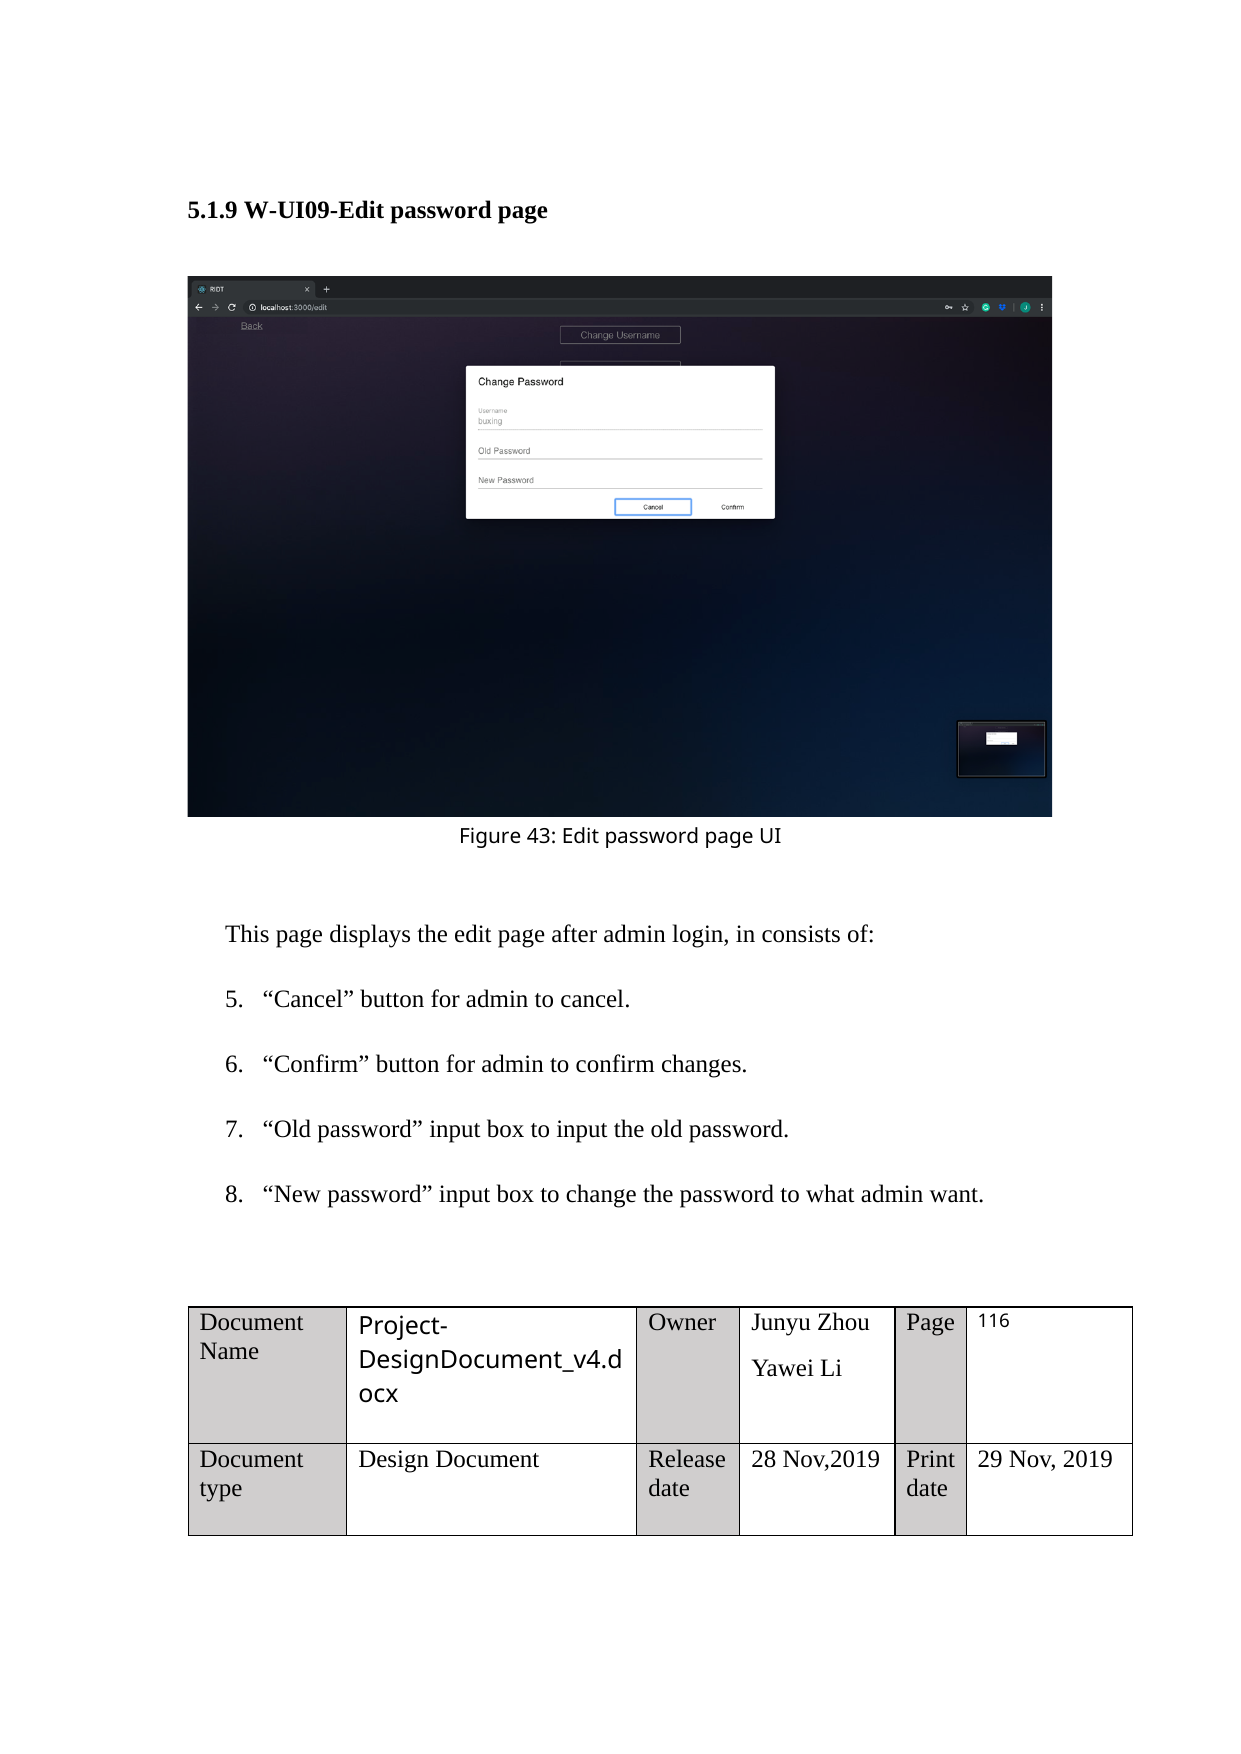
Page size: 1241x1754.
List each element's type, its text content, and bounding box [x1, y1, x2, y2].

text This page displays the edit page after admin login, in consists of: [187, 917, 1053, 951]
text Figure 43: Edit password page UI [187, 818, 1053, 852]
list “Cancel” button for admin to cancel. [225, 982, 1053, 1016]
list “Confirm” button for admin to confirm changes. [225, 1047, 1053, 1081]
list “Old password” input box to input the old password. [225, 1112, 1053, 1146]
subtitle 5.1.9 W-UI09-Edit password page [187, 193, 1053, 227]
list “New password” input box to change the password to what admin want. [225, 1177, 1053, 1211]
picture [187, 276, 1053, 817]
